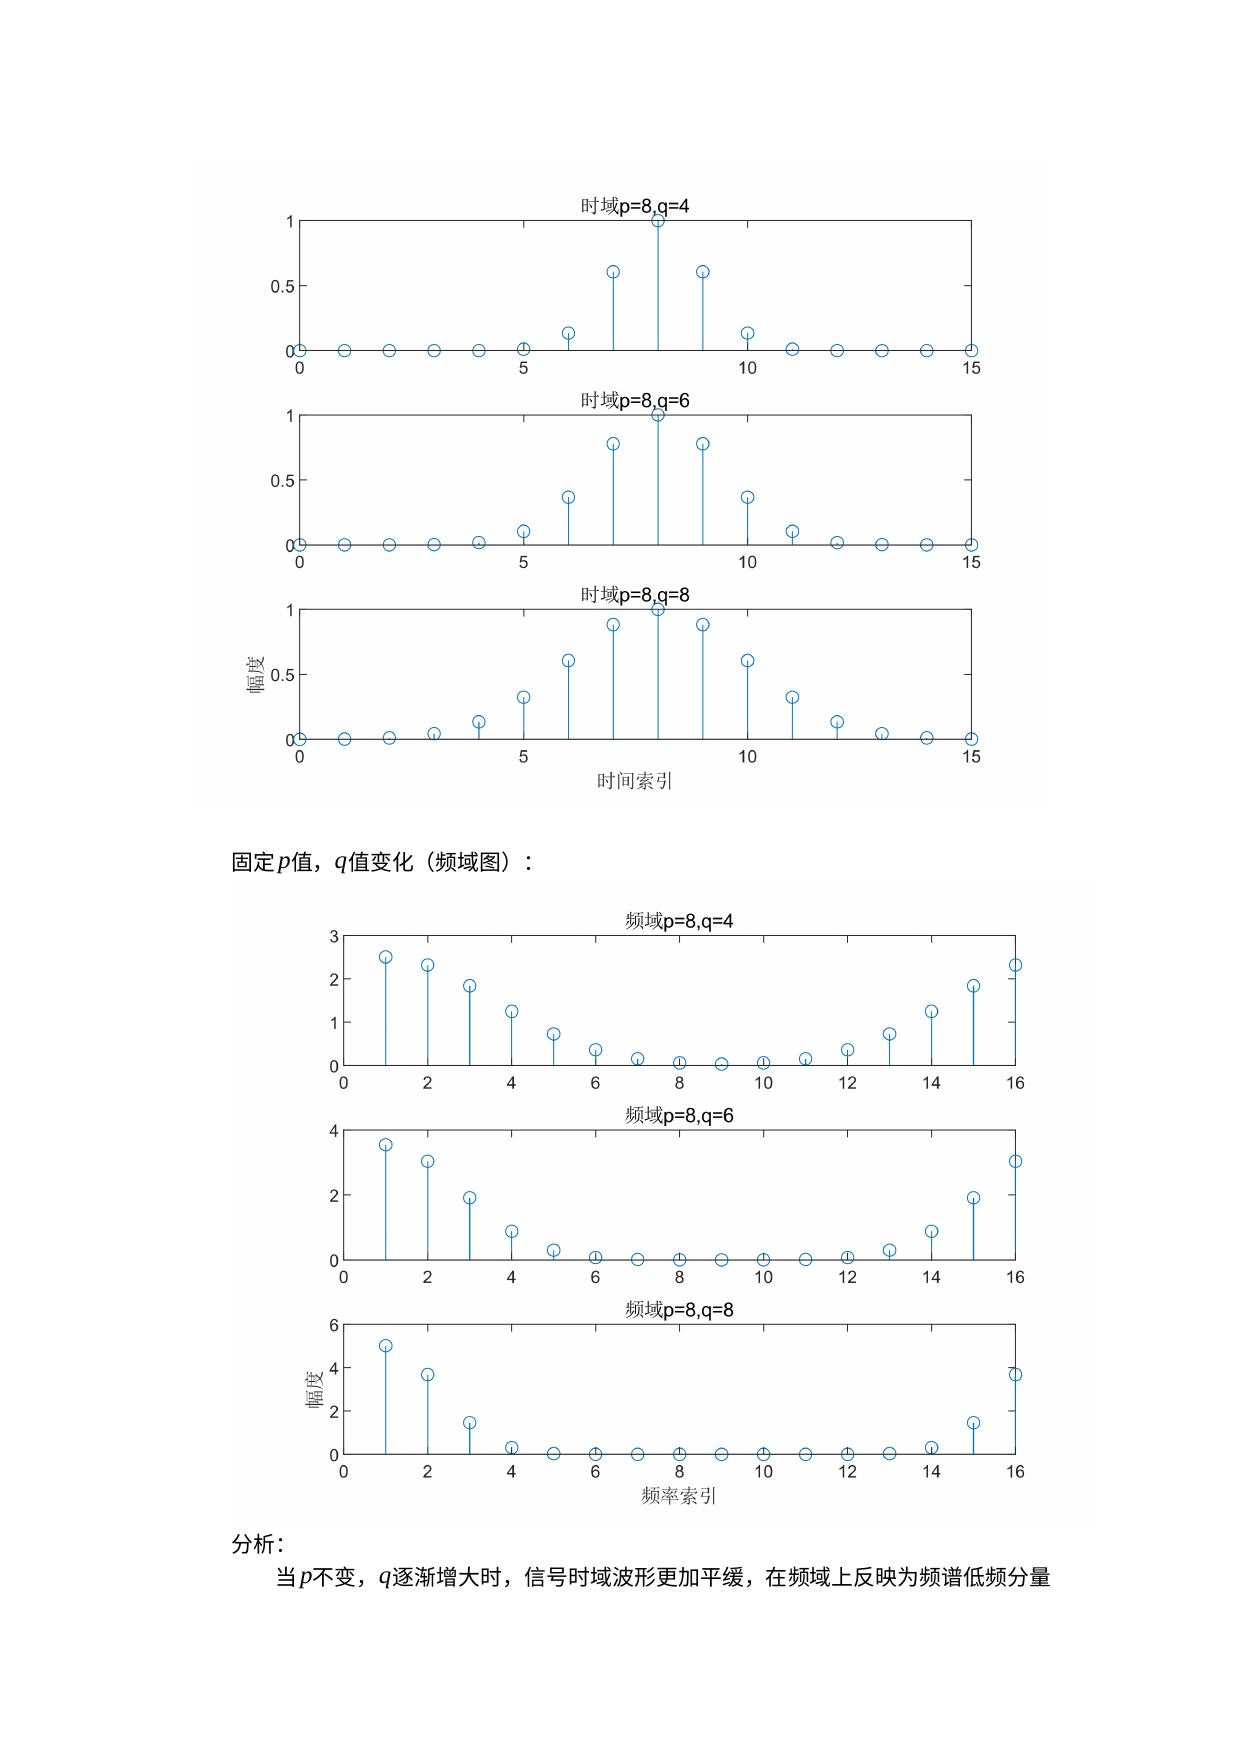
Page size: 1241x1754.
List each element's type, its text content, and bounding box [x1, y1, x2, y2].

picture [231, 877, 1097, 1526]
text 固定值，值变化（频域图）： [231, 844, 1053, 877]
text 分析： [231, 1527, 1053, 1559]
picture [187, 162, 1053, 811]
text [231, 1559, 1053, 1592]
